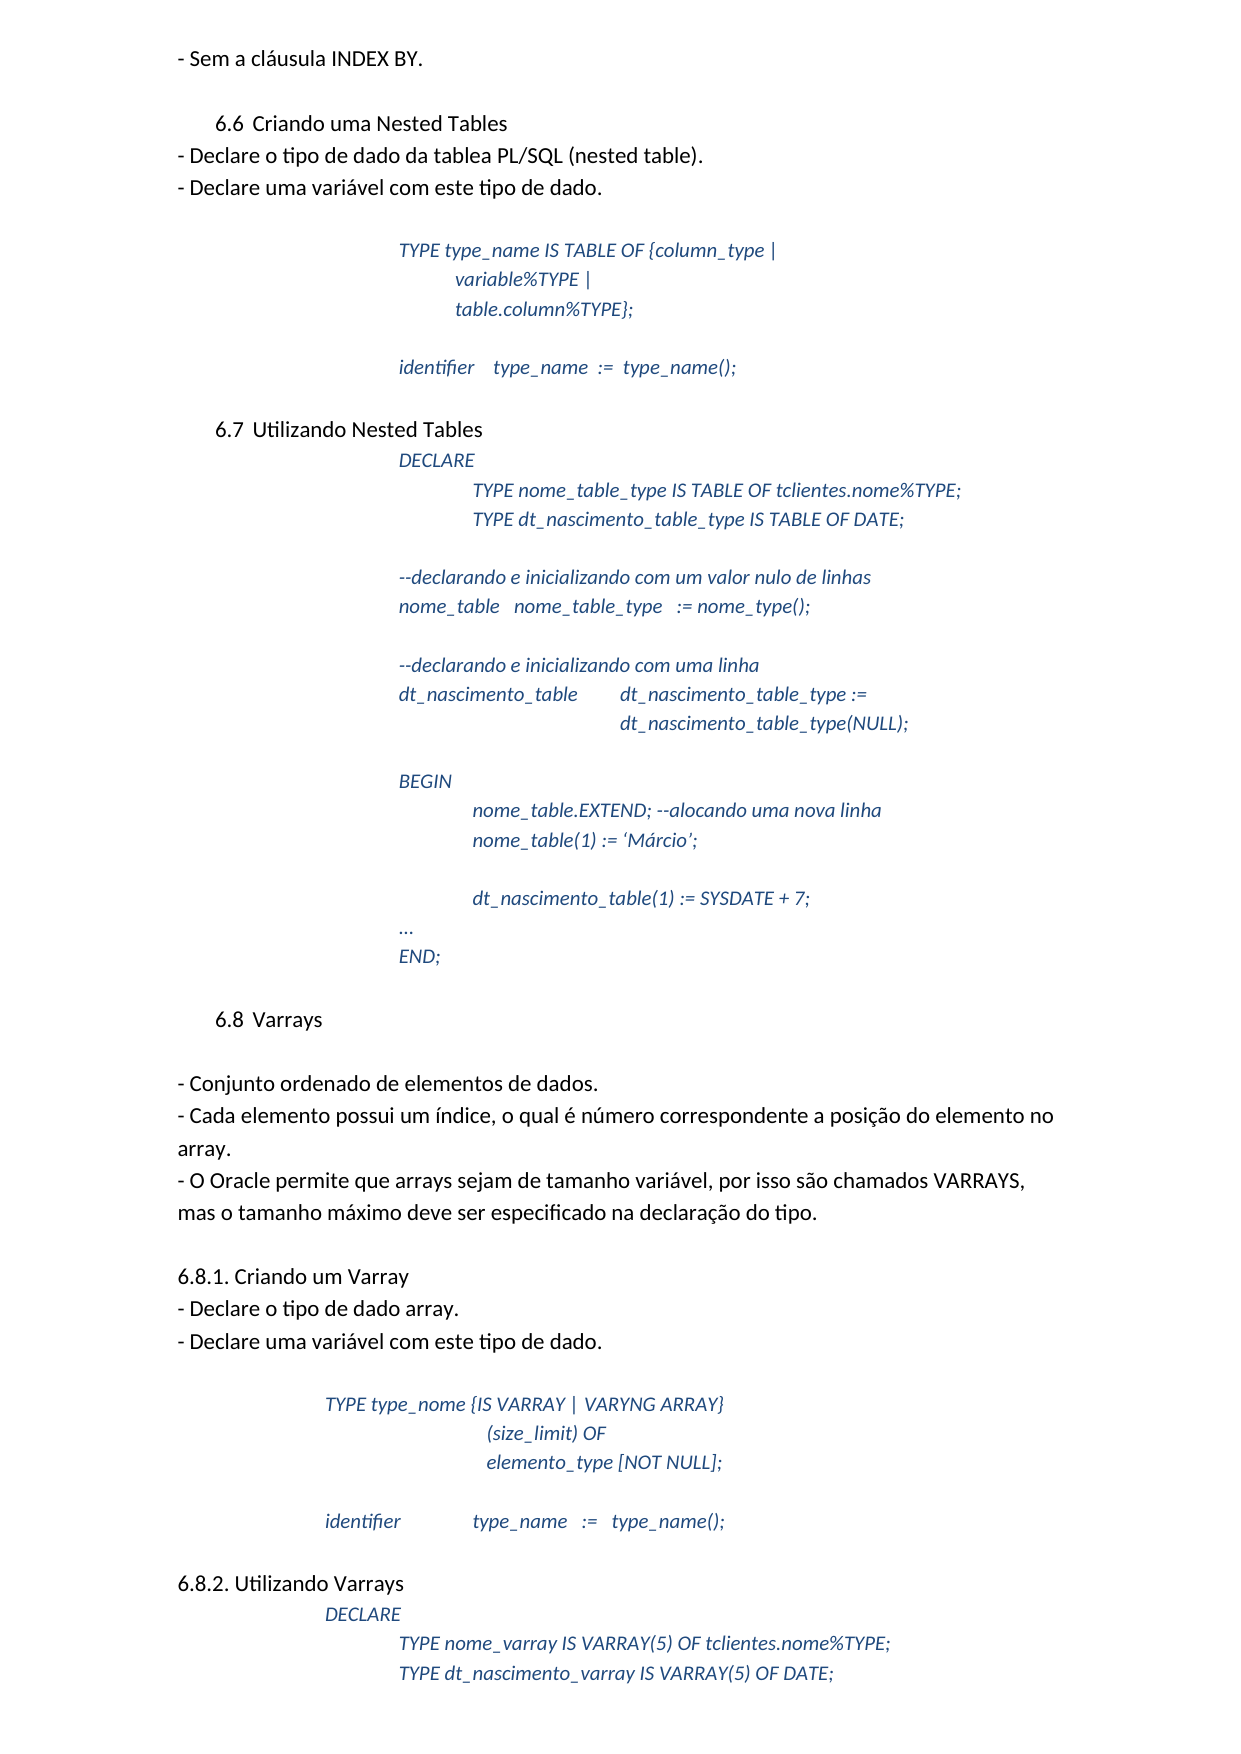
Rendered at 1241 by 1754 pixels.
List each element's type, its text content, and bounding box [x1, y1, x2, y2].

list Varrays [215, 1005, 1063, 1033]
text --declarando e inicializando com uma linha [398, 652, 1063, 677]
text - Conjunto ordenado de elementos de dados. [177, 1069, 1063, 1097]
text BEGIN [398, 768, 1063, 794]
text TYPE nome_table_type IS TABLE OF tclientes.nome%TYPE; [398, 477, 1063, 502]
list Criando uma Nested Tables [215, 109, 1063, 137]
text nome_table(1) := ‘Márcio’; [398, 827, 1063, 852]
text TYPE type_name IS TABLE OF {column_type | [398, 237, 1063, 263]
text nome_table.EXTEND; --alocando uma nova linha [398, 798, 1063, 823]
text DECLARE [325, 1601, 1063, 1627]
text - Declare o tipo de dado array. [177, 1294, 1063, 1323]
list Utilizando Nested Tables [215, 416, 1063, 443]
text nome_table nome_table_type := nome_type(); [398, 593, 1063, 619]
text identifier type_name := type_name(); [398, 354, 1063, 379]
text variable%TYPE | [398, 267, 1063, 292]
text TYPE dt_nascimento_varray IS VARRAY(5) OF DATE; [325, 1660, 1063, 1685]
text - Declare uma variável com este tipo de dado. [177, 173, 1063, 201]
text dt_nascimento_table_type(NULL); [398, 710, 1063, 736]
text - O Oracle permite que arrays sejam de tamanho variável, por isso são chamados VARRAYS, mas o tamanho máximo deve ser especificado na declaração do tipo. [177, 1166, 1063, 1226]
text END; [398, 943, 1063, 969]
text TYPE dt_nascimento_table_type IS TABLE OF DATE; [398, 506, 1063, 531]
text - Declare uma variável com este tipo de dado. [177, 1327, 1063, 1355]
text DECLARE [398, 448, 1063, 473]
text - Sem a cláusula INDEX BY. [177, 44, 1063, 72]
text 6.8.2. Utilizando Varrays [177, 1569, 1063, 1597]
text dt_nascimento_table(1) := SYSDATE + 7; [398, 885, 1063, 911]
text (size_limit) OF [325, 1420, 1063, 1446]
text elemento_type [NOT NULL]; [325, 1449, 1063, 1475]
text identifier type_name := type_name(); [325, 1508, 1063, 1533]
text 6.8.1. Criando um Varray [177, 1262, 1063, 1290]
text ... [398, 914, 1063, 940]
text dt_nascimento_table dt_nascimento_table_type := [398, 681, 1063, 706]
text --declarando e inicializando com um valor nulo de linhas [398, 564, 1063, 590]
text TYPE nome_varray IS VARRAY(5) OF tclientes.nome%TYPE; [325, 1631, 1063, 1656]
text TYPE type_nome {IS VARRAY | VARYNG ARRAY} [325, 1391, 1063, 1417]
text - Declare o tipo de dado da tablea PL/SQL (nested table). [177, 141, 1063, 169]
text table.column%TYPE}; [398, 296, 1063, 321]
text - Cada elemento possui um índice, o qual é número correspondente a posição do elemento no array. [177, 1101, 1063, 1162]
